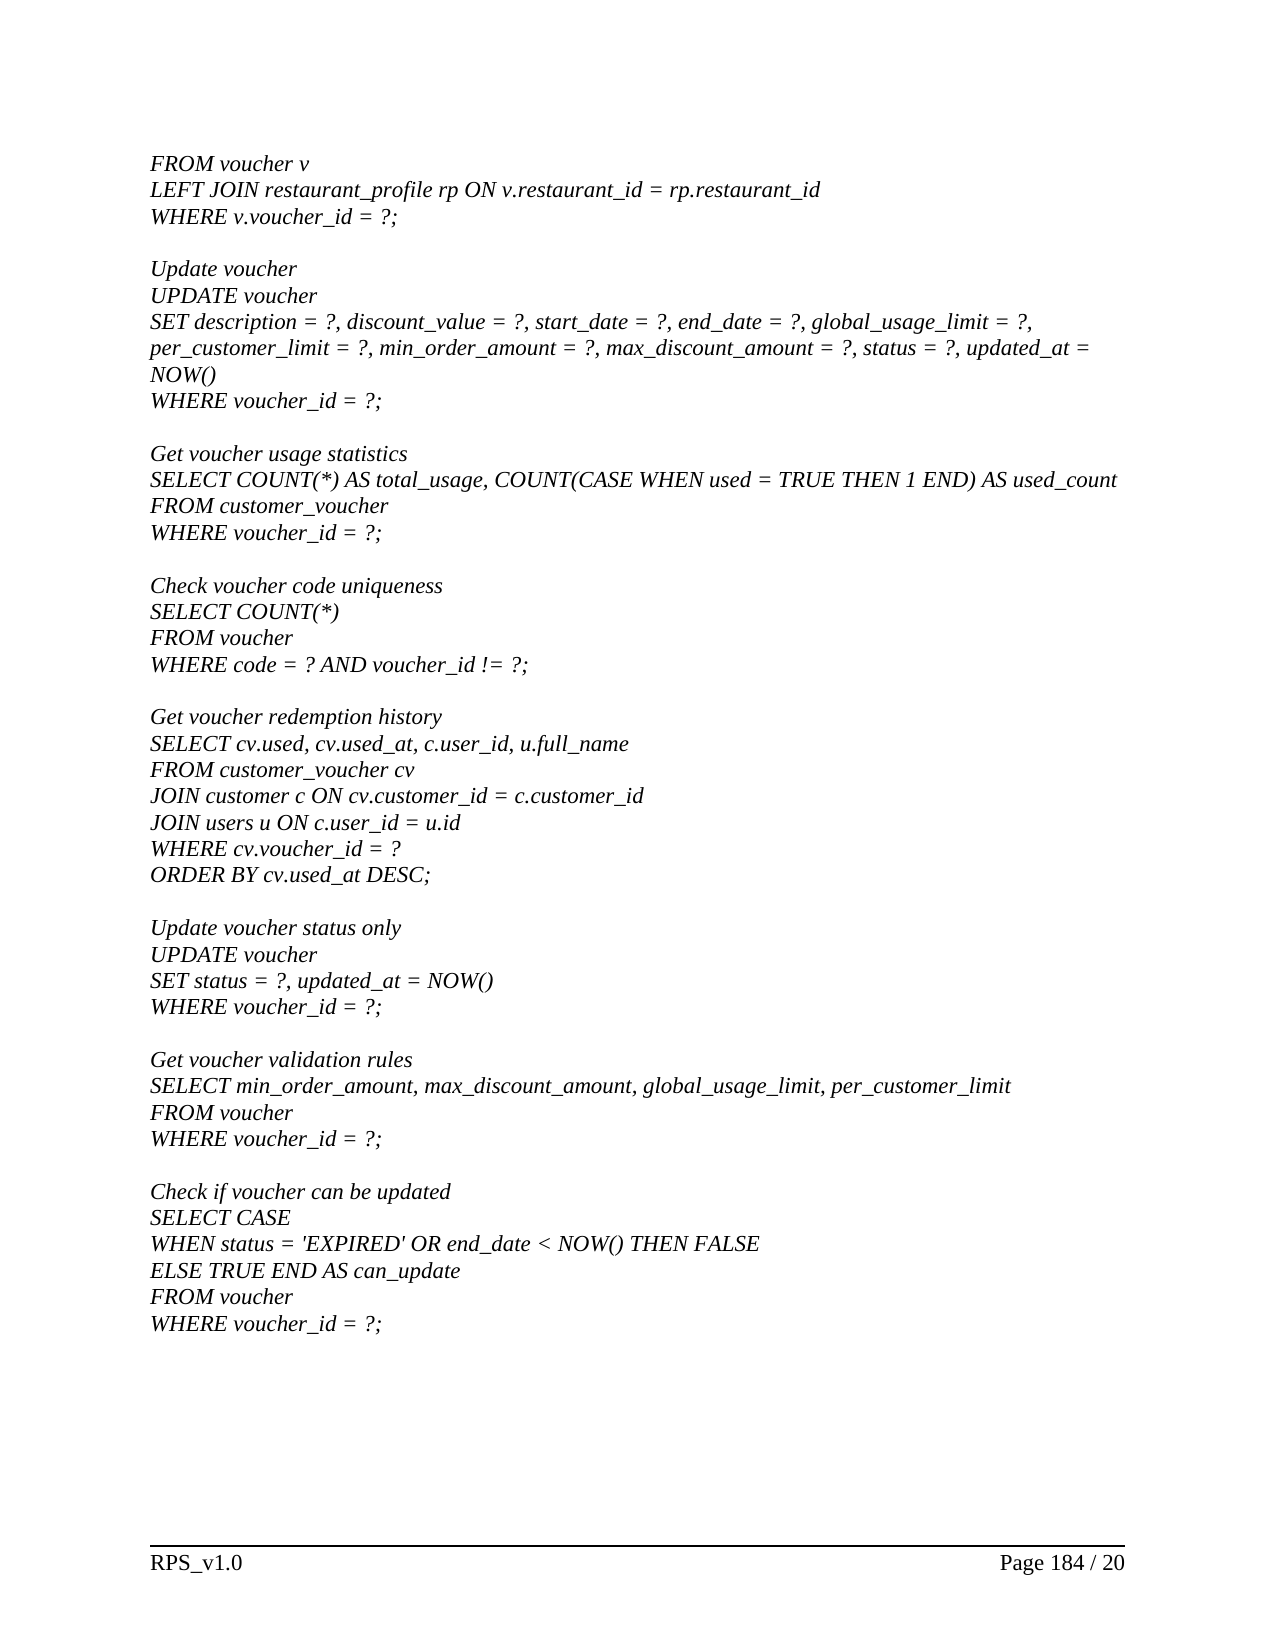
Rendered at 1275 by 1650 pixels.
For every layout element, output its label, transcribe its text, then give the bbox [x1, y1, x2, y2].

text ORDER BY cv.used_at DESC; [150, 862, 1125, 888]
text WHERE voucher_id = ?; [150, 519, 1125, 545]
text FROM voucher v [150, 150, 1125, 176]
text SET description = ?, discount_value = ?, start_date = ?, end_date = ?, global_usage_limit = ?, per_customer_limit = ?, min_order_amount = ?, max_discount_amount = ?, status = ?, updated_at = NOW() [150, 308, 1125, 387]
text WHERE voucher_id = ?; [150, 1125, 1125, 1151]
text FROM voucher [150, 1099, 1125, 1125]
text JOIN users u ON c.user_id = u.id [150, 809, 1125, 835]
text WHEN status = 'EXPIRED' OR end_date < NOW() THEN FALSE [150, 1231, 1125, 1257]
text SELECT CASE [150, 1204, 1125, 1231]
text WHERE voucher_id = ?; [150, 1309, 1125, 1336]
text JOIN customer c ON cv.customer_id = c.customer_id [150, 782, 1125, 809]
text WHERE voucher_id = ?; [150, 387, 1125, 413]
text FROM voucher [150, 1283, 1125, 1309]
text FROM customer_voucher [150, 493, 1125, 519]
text WHERE voucher_id = ?; [150, 993, 1125, 1020]
text SET status = ?, updated_at = NOW() [150, 967, 1125, 993]
text FROM voucher [150, 624, 1125, 651]
text WHERE code = ? AND voucher_id != ?; [150, 651, 1125, 677]
text SELECT COUNT(*) [150, 598, 1125, 624]
text WHERE v.voucher_id = ?; [150, 203, 1125, 229]
text Check voucher code uniqueness [150, 572, 1125, 598]
text UPDATE voucher [150, 282, 1125, 308]
text ELSE TRUE END AS can_update [150, 1257, 1125, 1283]
text SELECT min_order_amount, max_discount_amount, global_usage_limit, per_customer_limit [150, 1072, 1125, 1099]
text Get voucher redemption history [150, 703, 1125, 730]
text SELECT COUNT(*) AS total_usage, COUNT(CASE WHEN used = TRUE THEN 1 END) AS used_count [150, 466, 1125, 493]
text WHERE cv.voucher_id = ? [150, 835, 1125, 862]
text Get voucher usage statistics [150, 440, 1125, 466]
text LEFT JOIN restaurant_profile rp ON v.restaurant_id = rp.restaurant_id [150, 176, 1125, 203]
text Update voucher [150, 255, 1125, 282]
text Get voucher validation rules [150, 1046, 1125, 1072]
text Update voucher status only [150, 914, 1125, 941]
text UPDATE voucher [150, 941, 1125, 967]
text Check if voucher can be updated [150, 1178, 1125, 1204]
text SELECT cv.used, cv.used_at, c.user_id, u.full_name [150, 730, 1125, 756]
text FROM customer_voucher cv [150, 756, 1125, 782]
